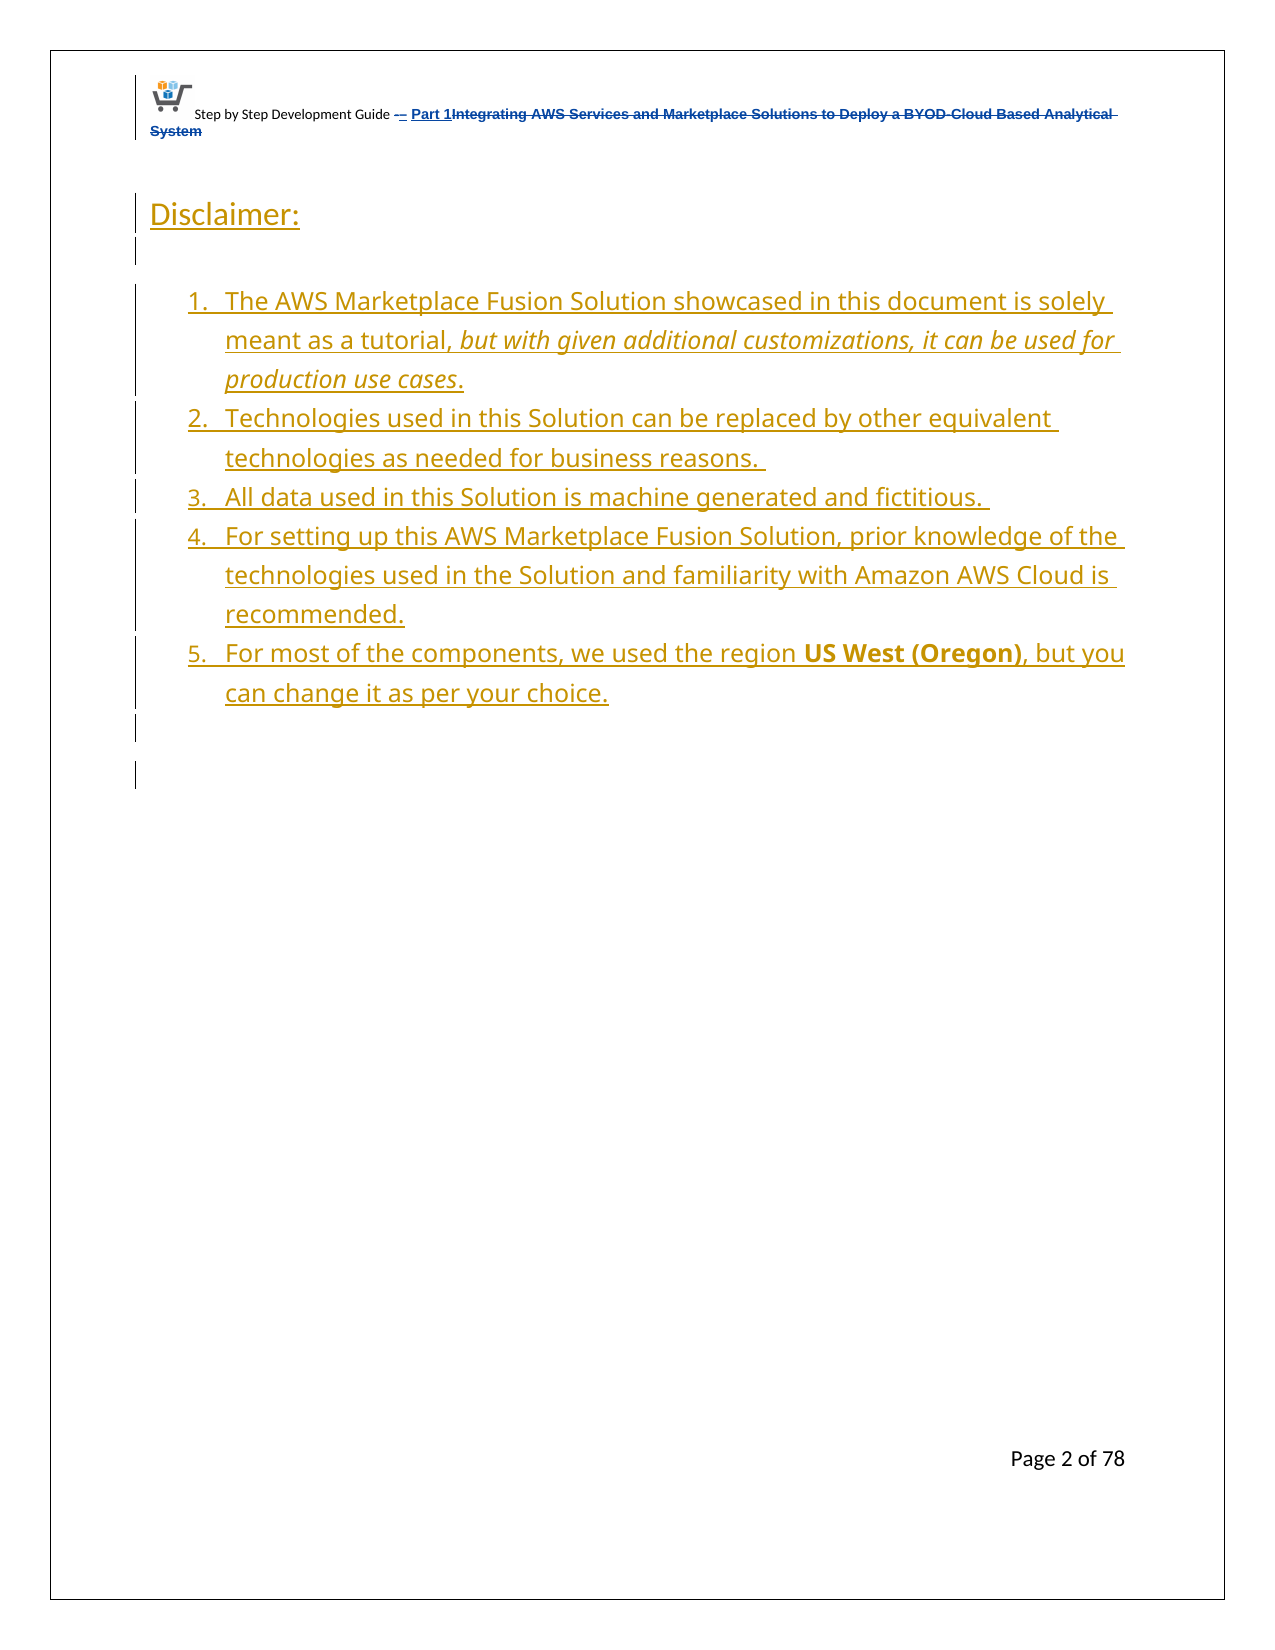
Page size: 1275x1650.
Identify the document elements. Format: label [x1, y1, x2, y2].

picture [150, 75, 195, 120]
